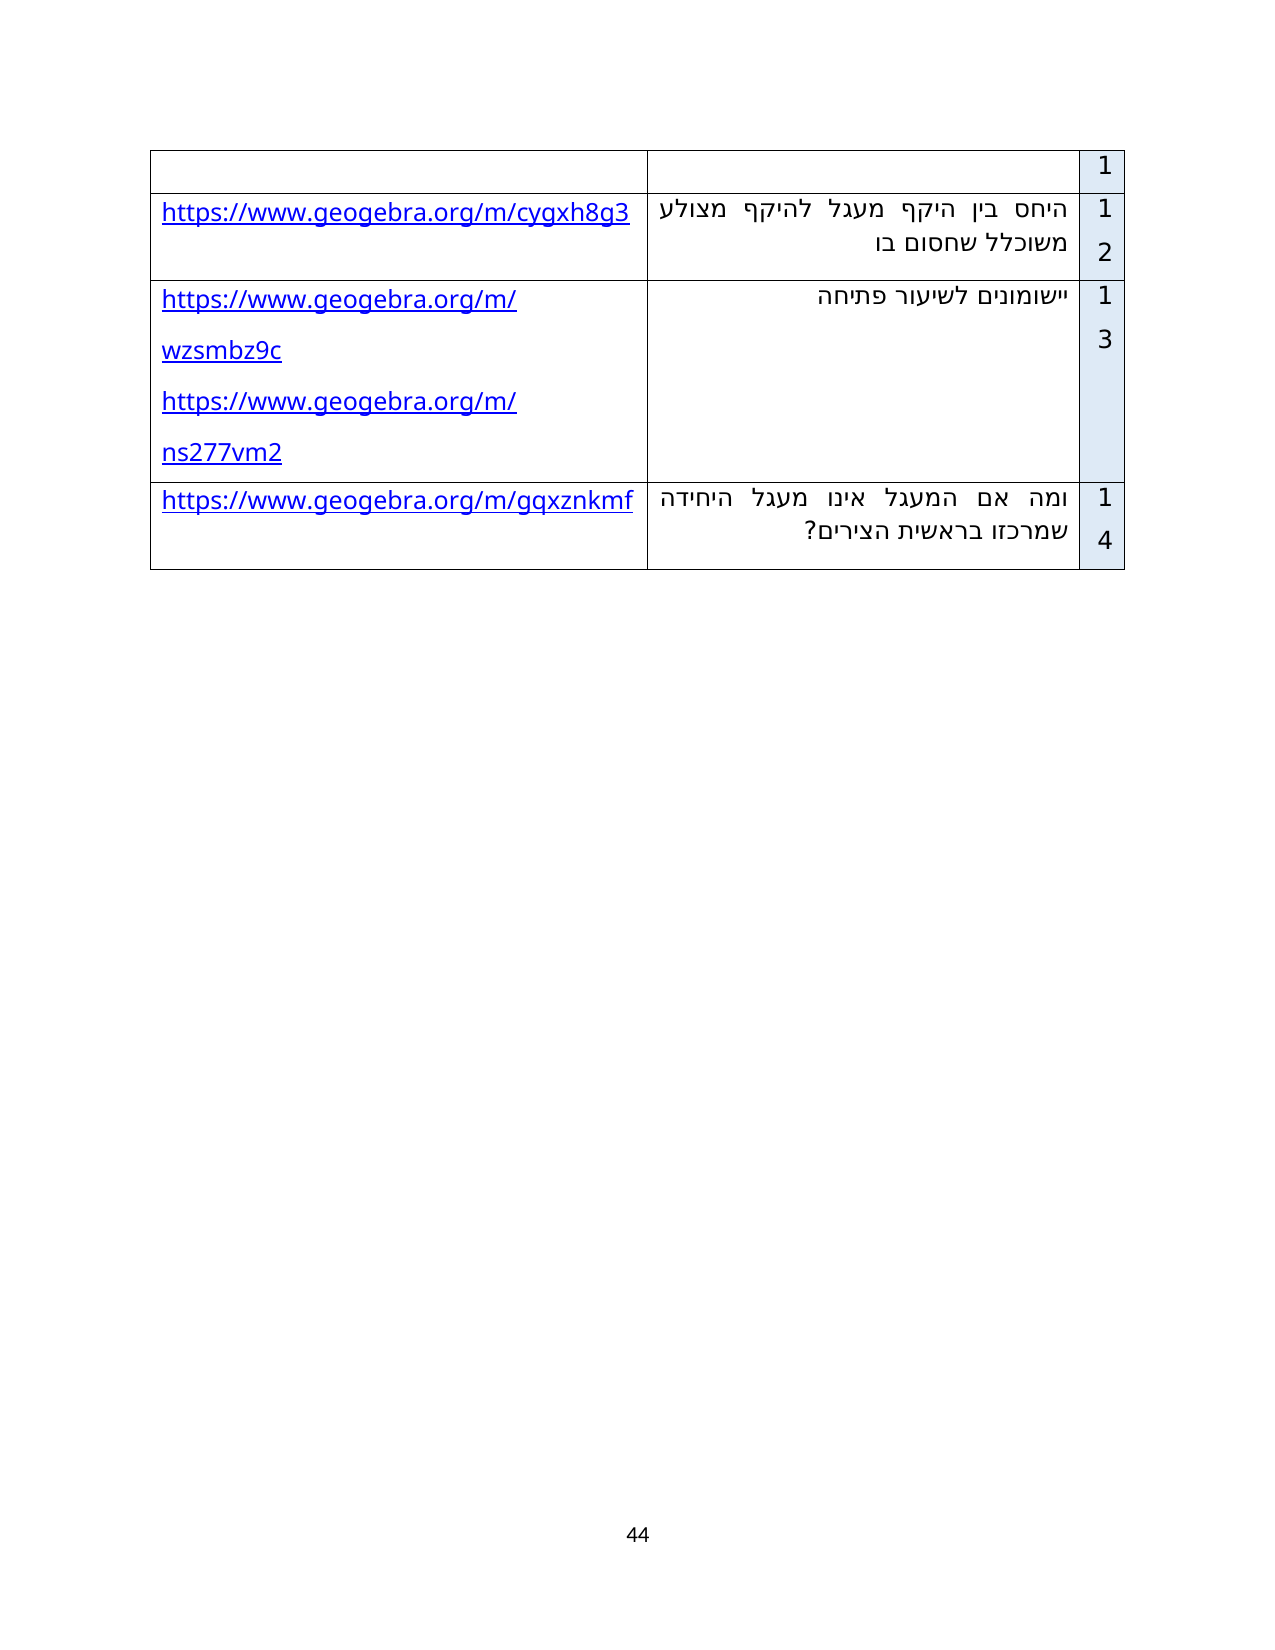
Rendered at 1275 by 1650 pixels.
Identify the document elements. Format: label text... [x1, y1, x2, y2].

table_cell 11 [1080, 151, 1124, 193]
table_cell 14 [1080, 483, 1124, 569]
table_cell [648, 151, 1079, 193]
table_cell יישומונים לשיעור פתיחה [648, 281, 1079, 482]
table_cell https://www.geogebra.org/m/gqxznkmf [151, 483, 647, 569]
table_cell היחס בין היקף מעגל להיקף מצולע משוכלל שחסום בו [648, 194, 1079, 280]
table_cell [151, 151, 647, 193]
table_cell 13 [1080, 281, 1124, 482]
table_cell 12 [1080, 194, 1124, 280]
table_cell ומה אם המעגל אינו מעגל היחידה שמרכזו בראשית הצירים? [648, 483, 1079, 569]
table_cell https://www.geogebra.org/m/cygxh8g3 [151, 194, 647, 280]
table_cell https://www.geogebra.org/m/wzsmbz9c https://www.geogebra.org/m/ns277vm2 [151, 281, 647, 482]
